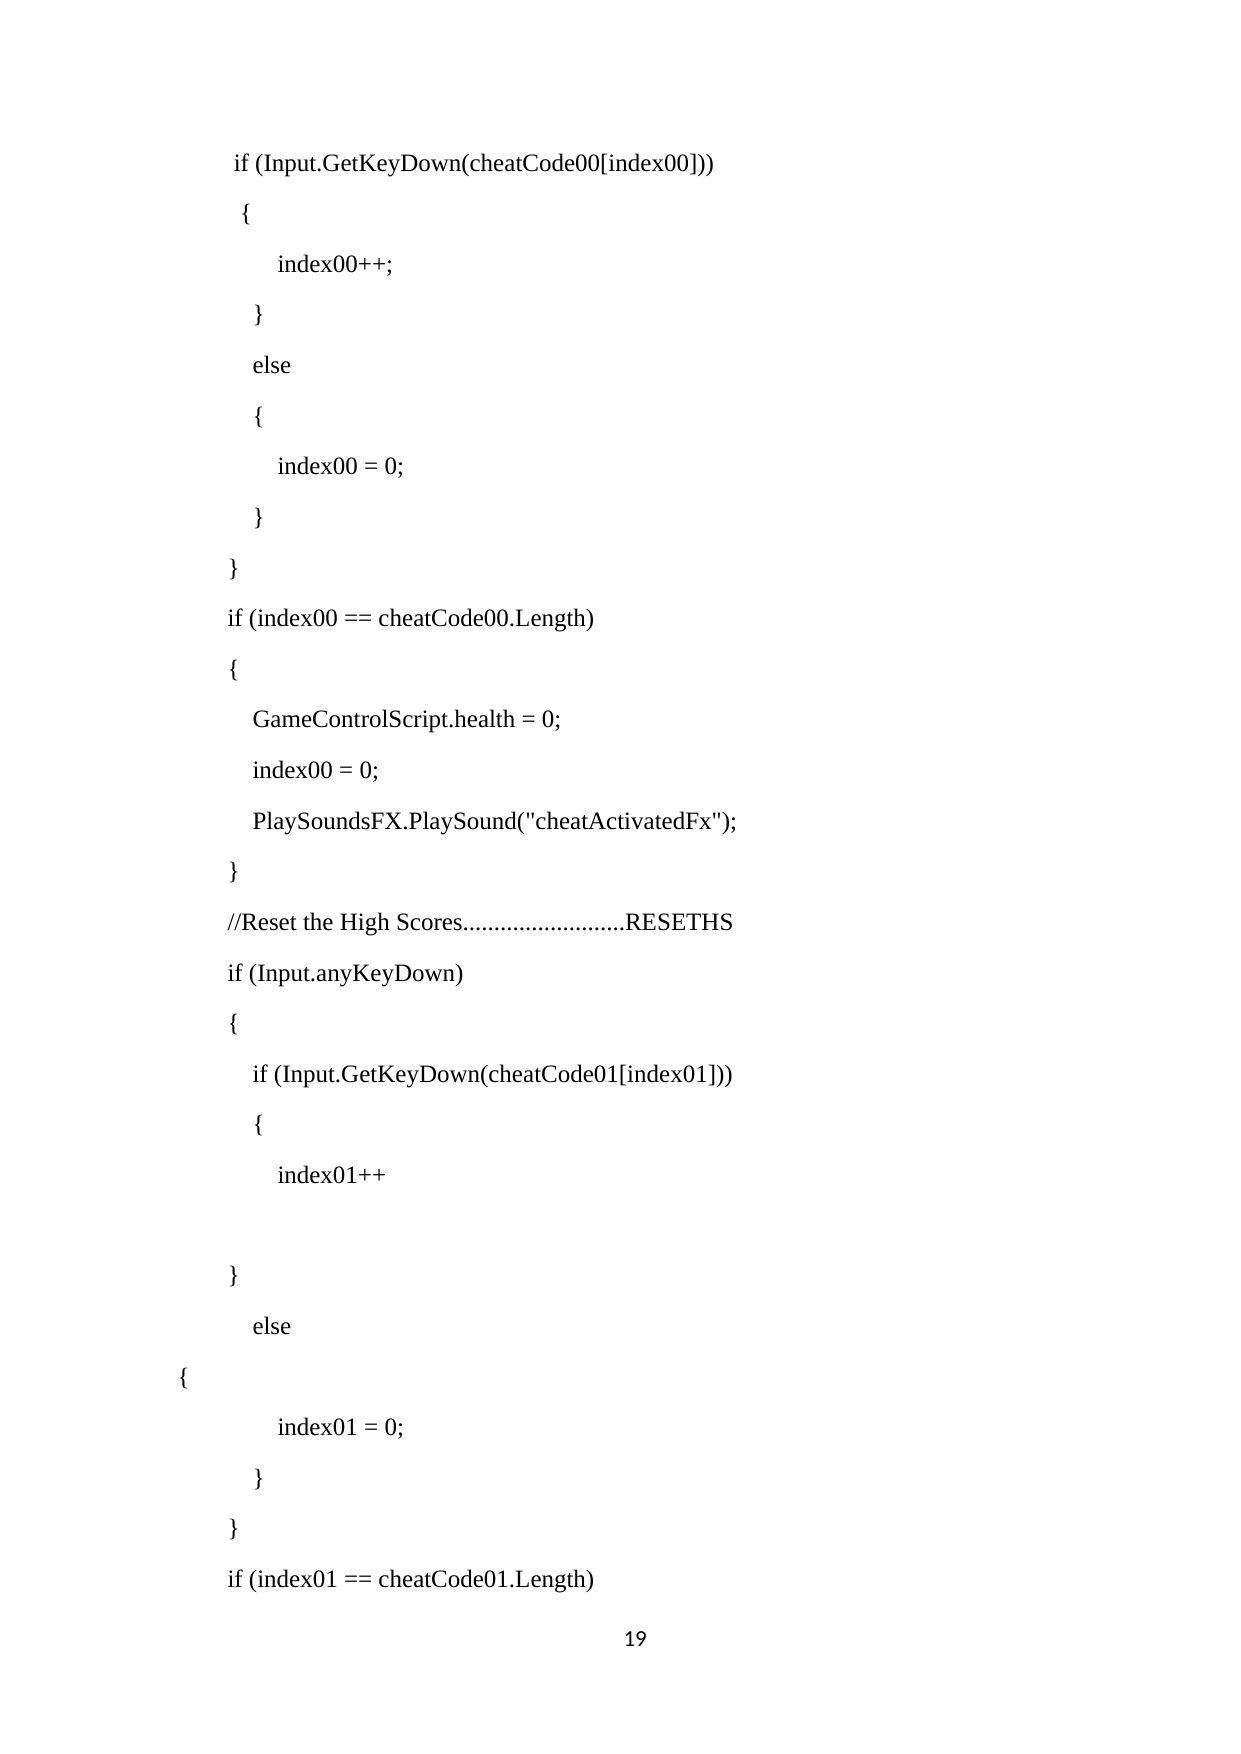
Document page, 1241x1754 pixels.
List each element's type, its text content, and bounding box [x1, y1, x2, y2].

text { [177, 401, 1092, 429]
text //Reset the High Scores..........................RESETHS [177, 907, 1092, 936]
text if (index00 == cheatCode00.Length) [177, 603, 1092, 632]
text } [177, 553, 1092, 581]
text { [177, 1362, 1092, 1390]
text { [177, 1109, 1092, 1138]
text index00 = 0; [177, 451, 1092, 480]
text GameControlScript.health = 0; [177, 704, 1092, 733]
text { [177, 654, 1092, 683]
text } [177, 1513, 1092, 1542]
text if (Input.GetKeyDown(cheatCode01[index01])) [177, 1059, 1092, 1088]
text index00 = 0; [177, 755, 1092, 784]
text } [177, 502, 1092, 531]
text } [177, 1463, 1092, 1492]
text index00++; [177, 249, 1092, 278]
text index01++ [177, 1160, 1092, 1189]
text if (Input.anyKeyDown) [177, 958, 1092, 986]
text if (Input.GetKeyDown(cheatCode00[index00])) [177, 148, 1092, 176]
text if (index01 == cheatCode01.Length) [177, 1564, 1092, 1593]
text } [177, 1260, 1092, 1289]
text index01 = 0; [177, 1412, 1092, 1441]
text PlaySoundsFX.PlaySound("cheatActivatedFx"); [177, 806, 1092, 834]
text else [177, 1311, 1092, 1340]
text } [177, 856, 1092, 885]
text { [177, 1008, 1092, 1037]
text } [177, 299, 1092, 328]
text else [177, 350, 1092, 379]
text { [177, 198, 1092, 227]
